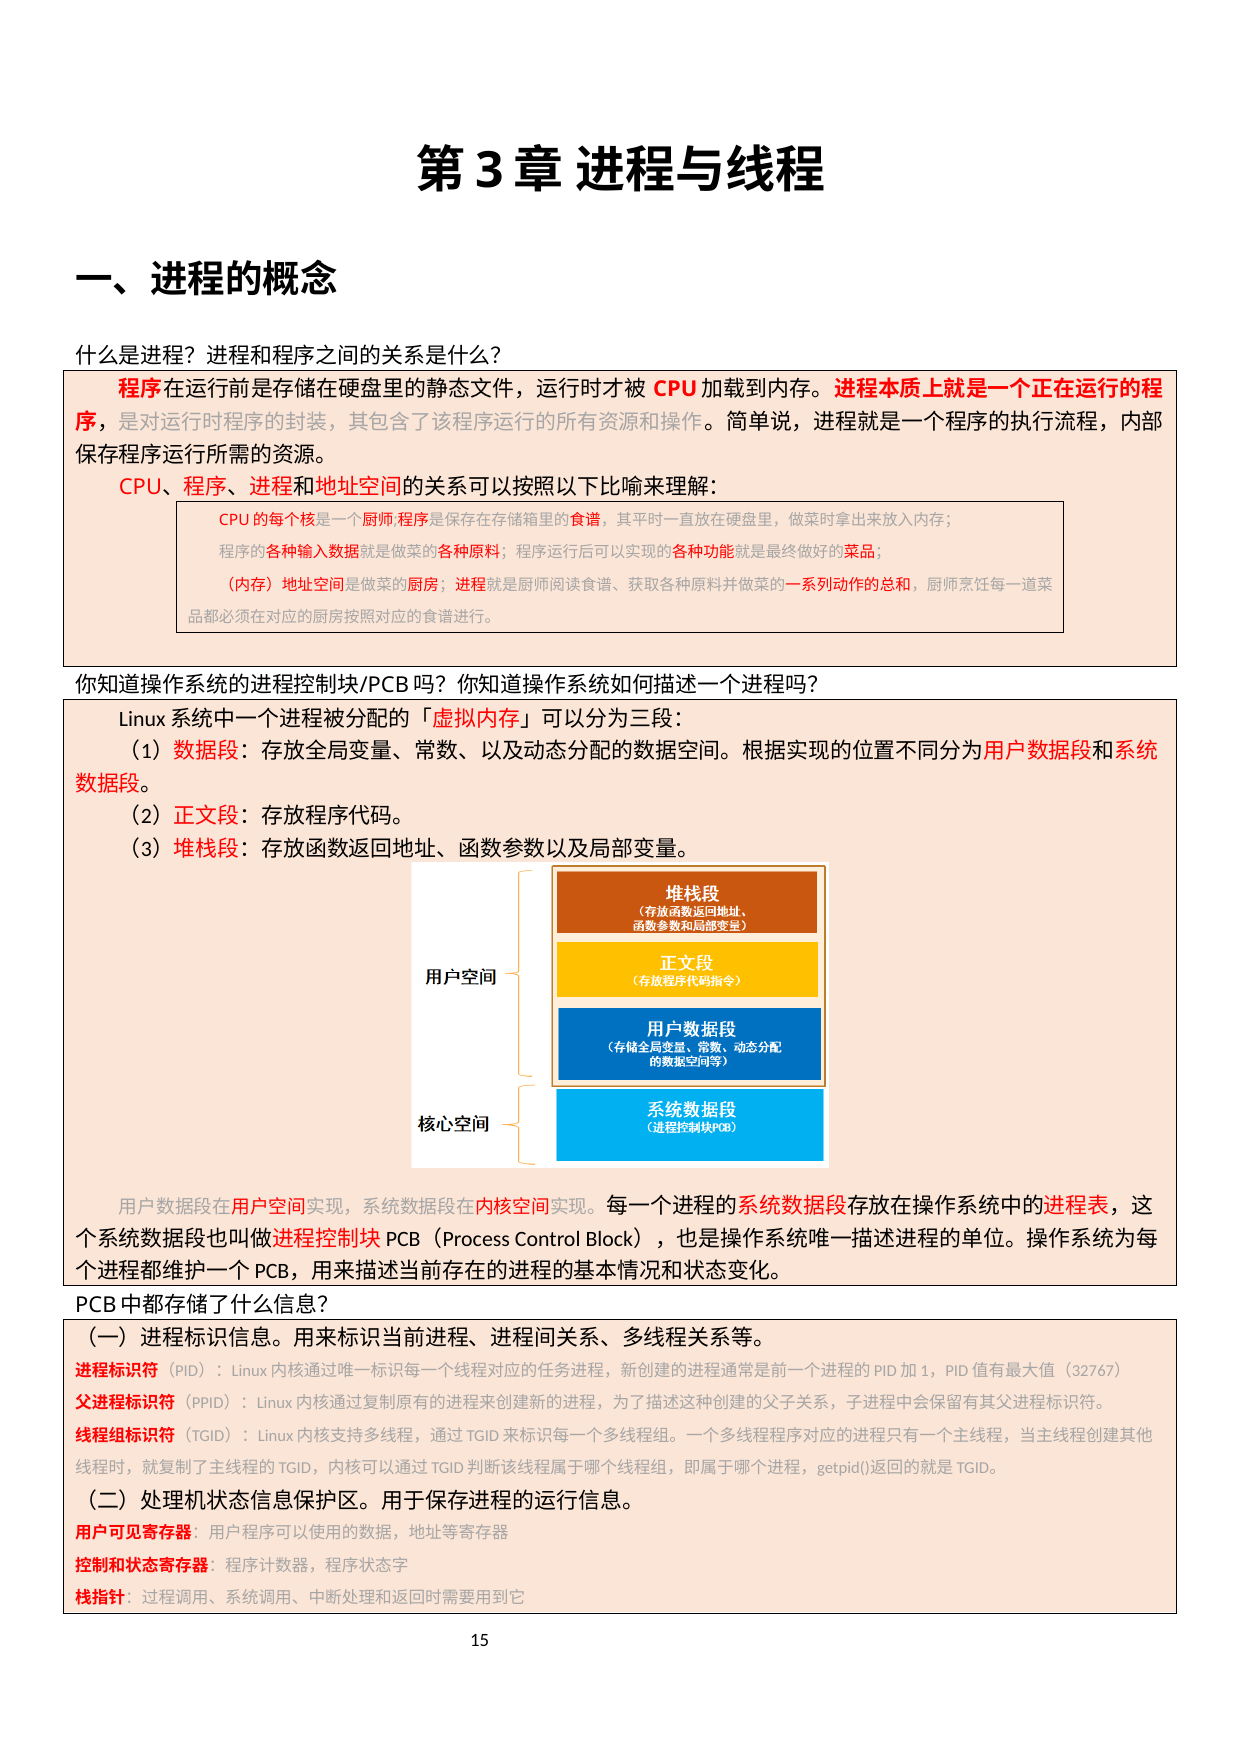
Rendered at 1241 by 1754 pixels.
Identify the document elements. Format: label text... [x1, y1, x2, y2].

picture [411, 862, 829, 1168]
subtitle 第3章 进程与线程 [75, 117, 1165, 214]
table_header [64, 1320, 1176, 1612]
text PCB中都存储了什么信息？ [75, 1286, 1165, 1319]
table_header 程序在运行前是存储在硬盘里的静态文件，运行时才被CPU加载到内存。进程本质上就是一个正在运行的程序，是对运行时程序的封装，其包含了该程序运行的所有资源和操作。简单说，进程就是一个程序的执行流程，内部保存程序运行所需的资源。 CPU、程序、进程和地址空间的关系可以按照以下比喻来理解： [64, 371, 1176, 666]
text 什么是进程？进程和程序之间的关系是什么？ [75, 338, 1165, 370]
subtitle 一、进程的概念 [75, 243, 1165, 308]
text 你知道操作系统的进程控制块/PCB吗？你知道操作系统如何描述一个进程吗？ [75, 667, 1165, 699]
table_header Linux系统中一个进程被分配的「虚拟内存」可以分为三段： 数据段：存放全局变量、常数、以及动态分配的数据空间。根据实现的位置不同分为用户数据段和系统数据段。 正文段：存放程序代码。 堆栈段：存放函数返回地址、函数参数以及局部变量。 用户数据段在用户空间实现，系统数据段在内核空间实现。每一个进程的系统数据段存放在操作系统中的进程表，这个系统数据段也叫做进程控制块PCB（Process Control Block），也是操作系统唯一描述进程的单位。操作系统为每个进程都维护一个PCB，用来描述当前存在的进程的基本情况和状态变化。 [64, 700, 1176, 1285]
